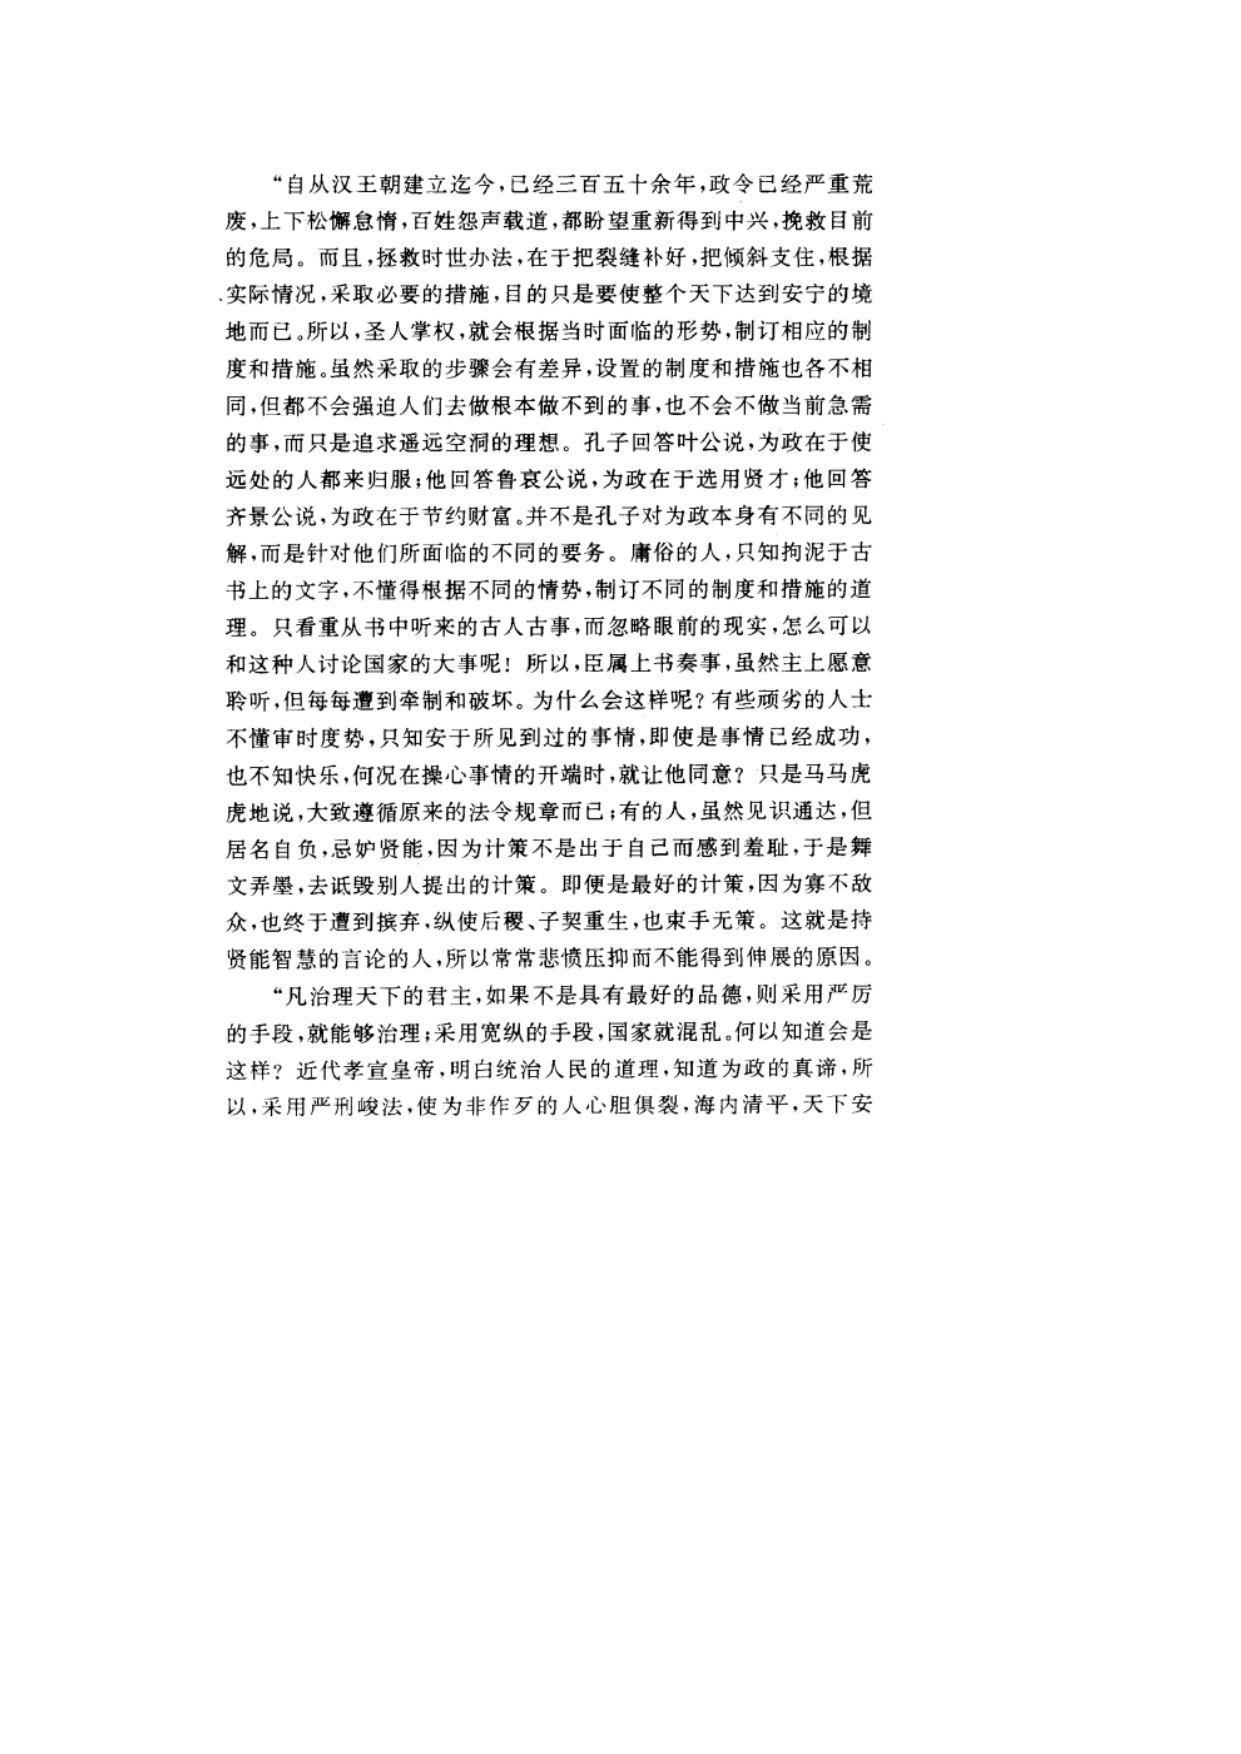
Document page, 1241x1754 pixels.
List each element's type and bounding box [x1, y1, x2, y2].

picture [187, 162, 915, 1135]
